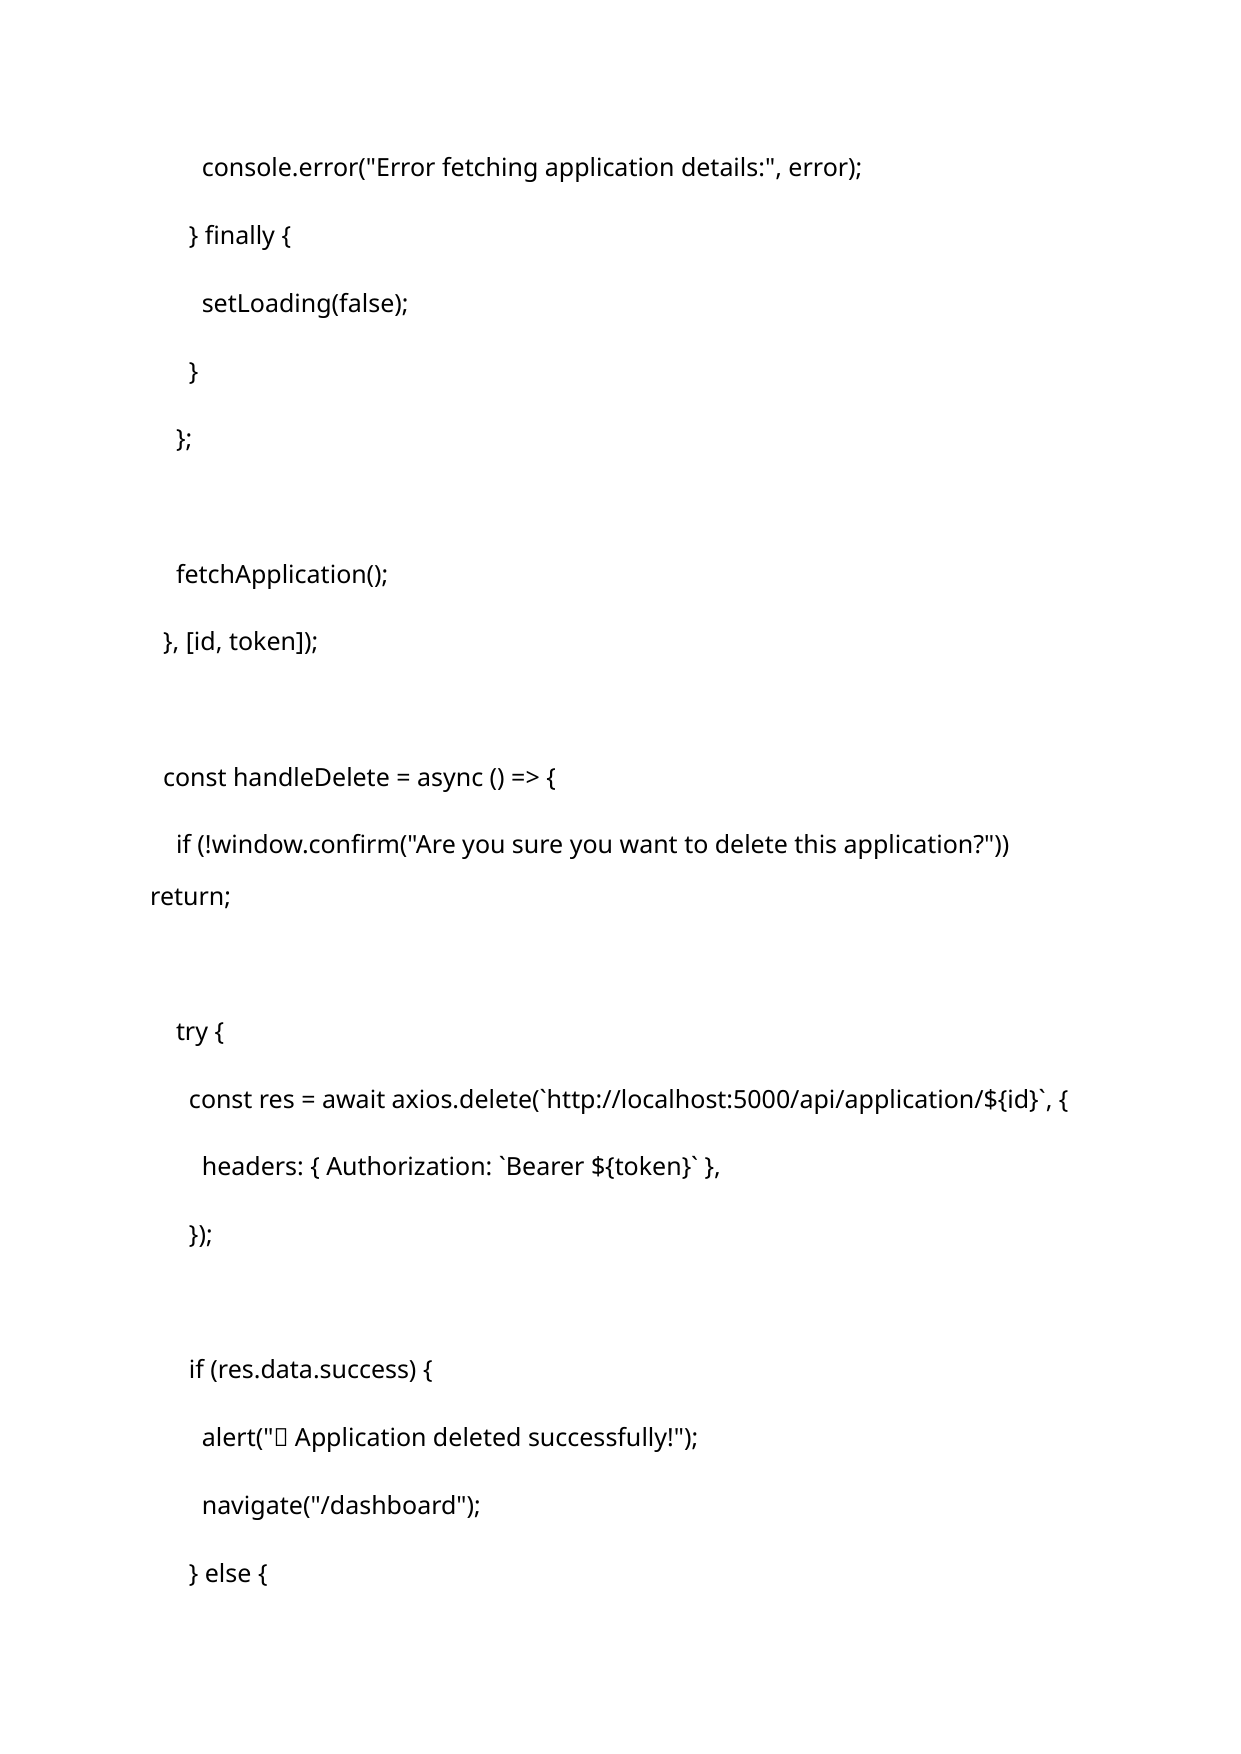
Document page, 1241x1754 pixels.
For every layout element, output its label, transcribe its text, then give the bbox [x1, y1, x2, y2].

text try { [150, 1013, 1090, 1048]
text const res = await axios.delete(`http://localhost:5000/api/application/${id}`, { [150, 1081, 1090, 1115]
text if (!window.confirm("Are you sure you want to delete this application?")) return; [150, 827, 1090, 912]
text setLoading(false); [150, 285, 1090, 319]
text fetchApplication(); [150, 556, 1090, 590]
text } finally { [150, 218, 1090, 252]
text }, [id, token]); [150, 624, 1090, 658]
text navigate("/dashboard"); [150, 1487, 1090, 1522]
text }); [150, 1217, 1090, 1251]
text console.error("Error fetching application details:", error); [150, 150, 1090, 184]
text } [150, 353, 1090, 387]
text } else { [150, 1555, 1090, 1589]
text const handleDelete = async () => { [150, 759, 1090, 793]
text if (res.data.success) { [150, 1352, 1090, 1386]
text }; [150, 421, 1090, 455]
text alert("✅ Application deleted successfully!"); [150, 1420, 1090, 1454]
text headers: { Authorization: `Bearer ${token}` }, [150, 1149, 1090, 1183]
